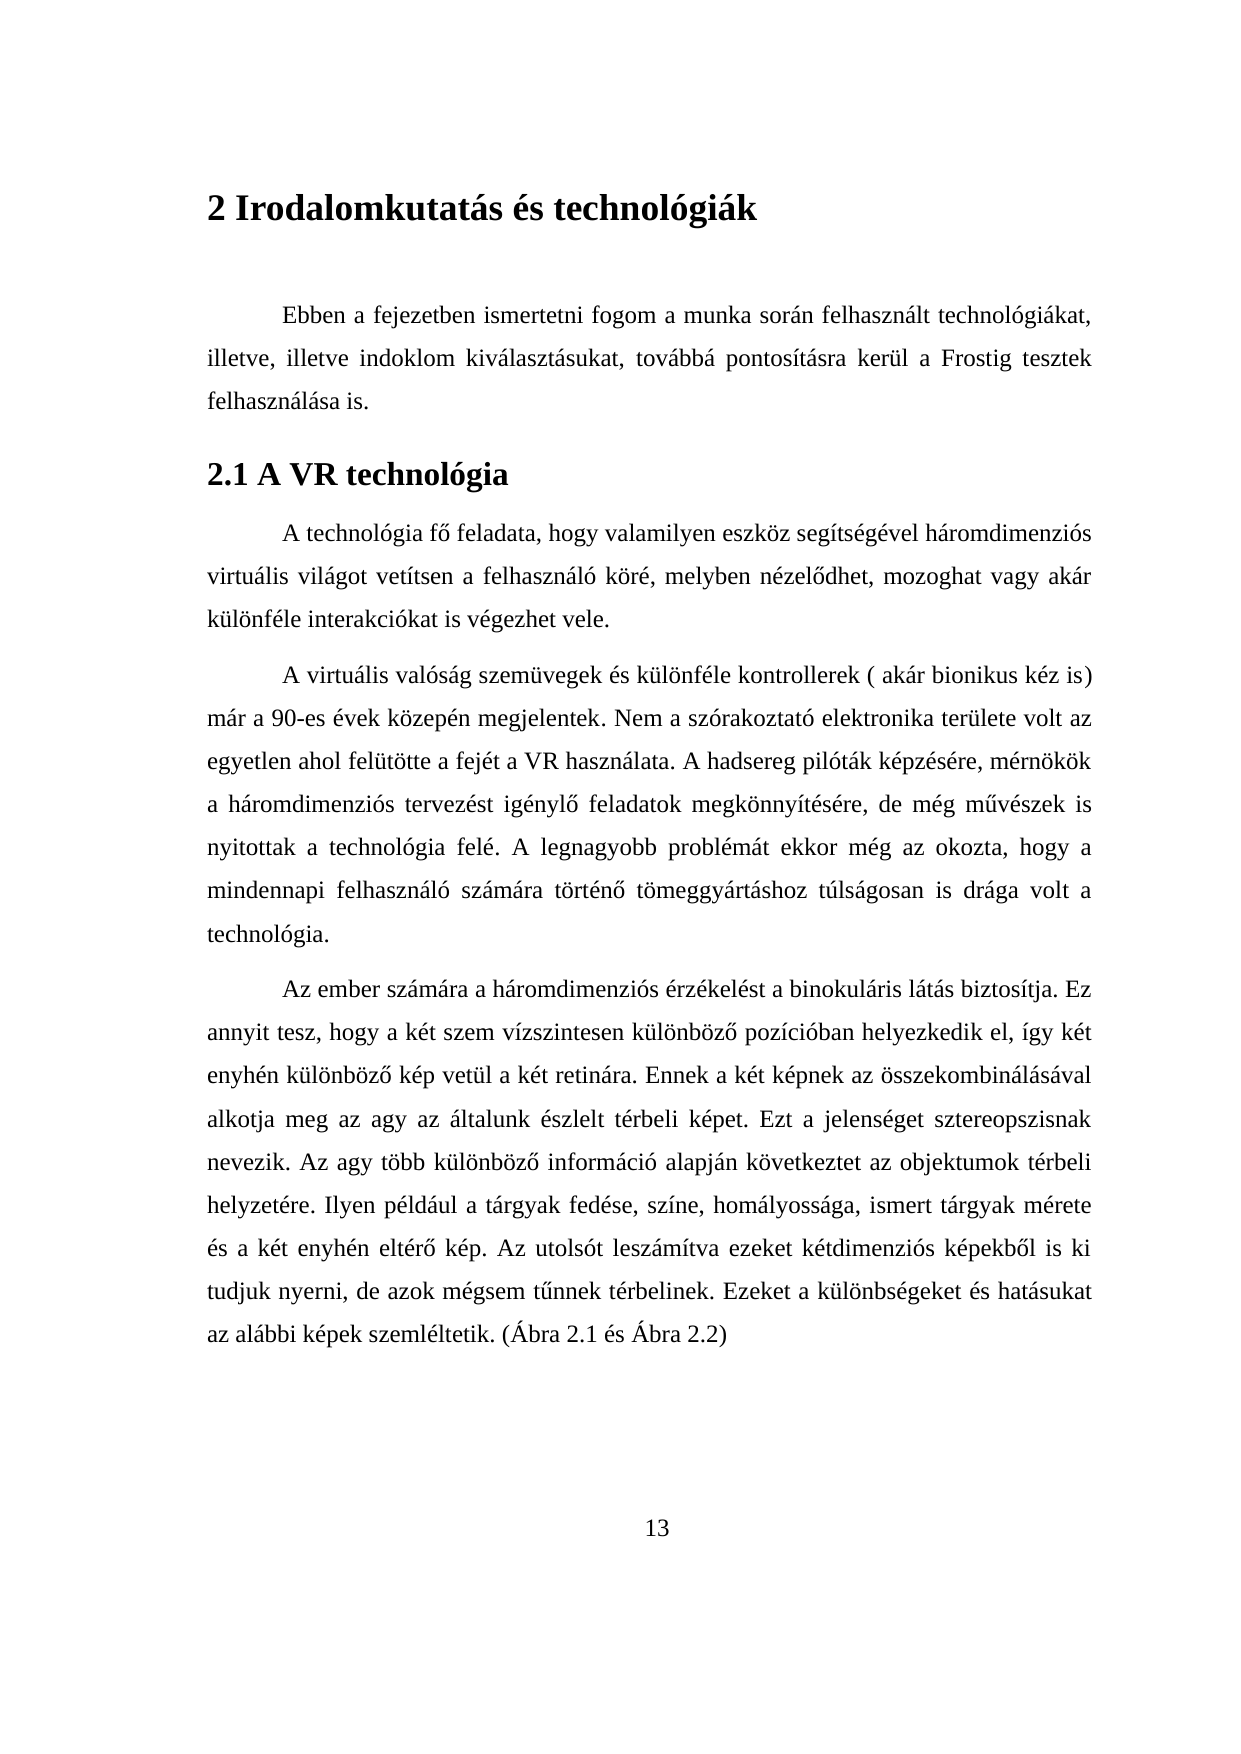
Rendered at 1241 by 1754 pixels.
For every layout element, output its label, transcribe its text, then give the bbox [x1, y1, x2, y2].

text A technológia fő feladata, hogy valamilyen eszköz segítségével háromdimenziós virtuális világot vetítsen a felhasználó köré, melyben nézelődhet, mozoghat vagy akár különféle interakciókat is végezhet vele. [207, 518, 1092, 633]
text A virtuális valóság szemüvegek és különféle kontrollerek ( akár bionikus kéz is) már a 90-es évek közepén megjelentek. Nem a szórakoztató elektronika területe volt az egyetlen ahol felütötte a fejét a VR használata. A hadsereg pilóták képzésére, mérnökök a háromdimenziós tervezést igénylő feladatok megkönnyítésére, de még művészek is nyitottak a technológia felé. A legnagyobb problémát ekkor még az okozta, hogy a mindennapi felhasználó számára történő tömeggyártáshoz túlságosan is drága volt a technológia. [207, 660, 1092, 947]
text Az ember számára a háromdimenziós érzékelést a binokuláris látás biztosítja. Ez annyit tesz, hogy a két szem vízszintesen különböző pozícióban helyezkedik el így két enyhén különböző kép vetül a két retinára. Ennek a két képnek az összekombinálásával alkotja meg az agy az általunk észlelt térbeli képet. Ezt a jelenséget sztereopszisnak nevezik. Az agy több különböző információ alapján következtet az objektumok térbeli helyzetére. Ilyen például a tárgyak fedése, színe, homályossága, ismert tárgyak mérete és a két enyhén eltérő kép. Az utolsót leszámítva ezeket kétdimenziós képekből is ki tudjuk nyerni, de azok mégsem tűnnek térbelinek. [207, 974, 1092, 1348]
text Ebben a fejezetben ismertetni fogom a munka során felhasznált technológiákat, illetve, , továbbá pontosításra kerül a Frostig tesztek felhasználása is. [207, 300, 1092, 415]
subtitle Irodalomkutatás és technológiák [207, 185, 1092, 228]
subtitle A VR technológia [207, 454, 1092, 493]
